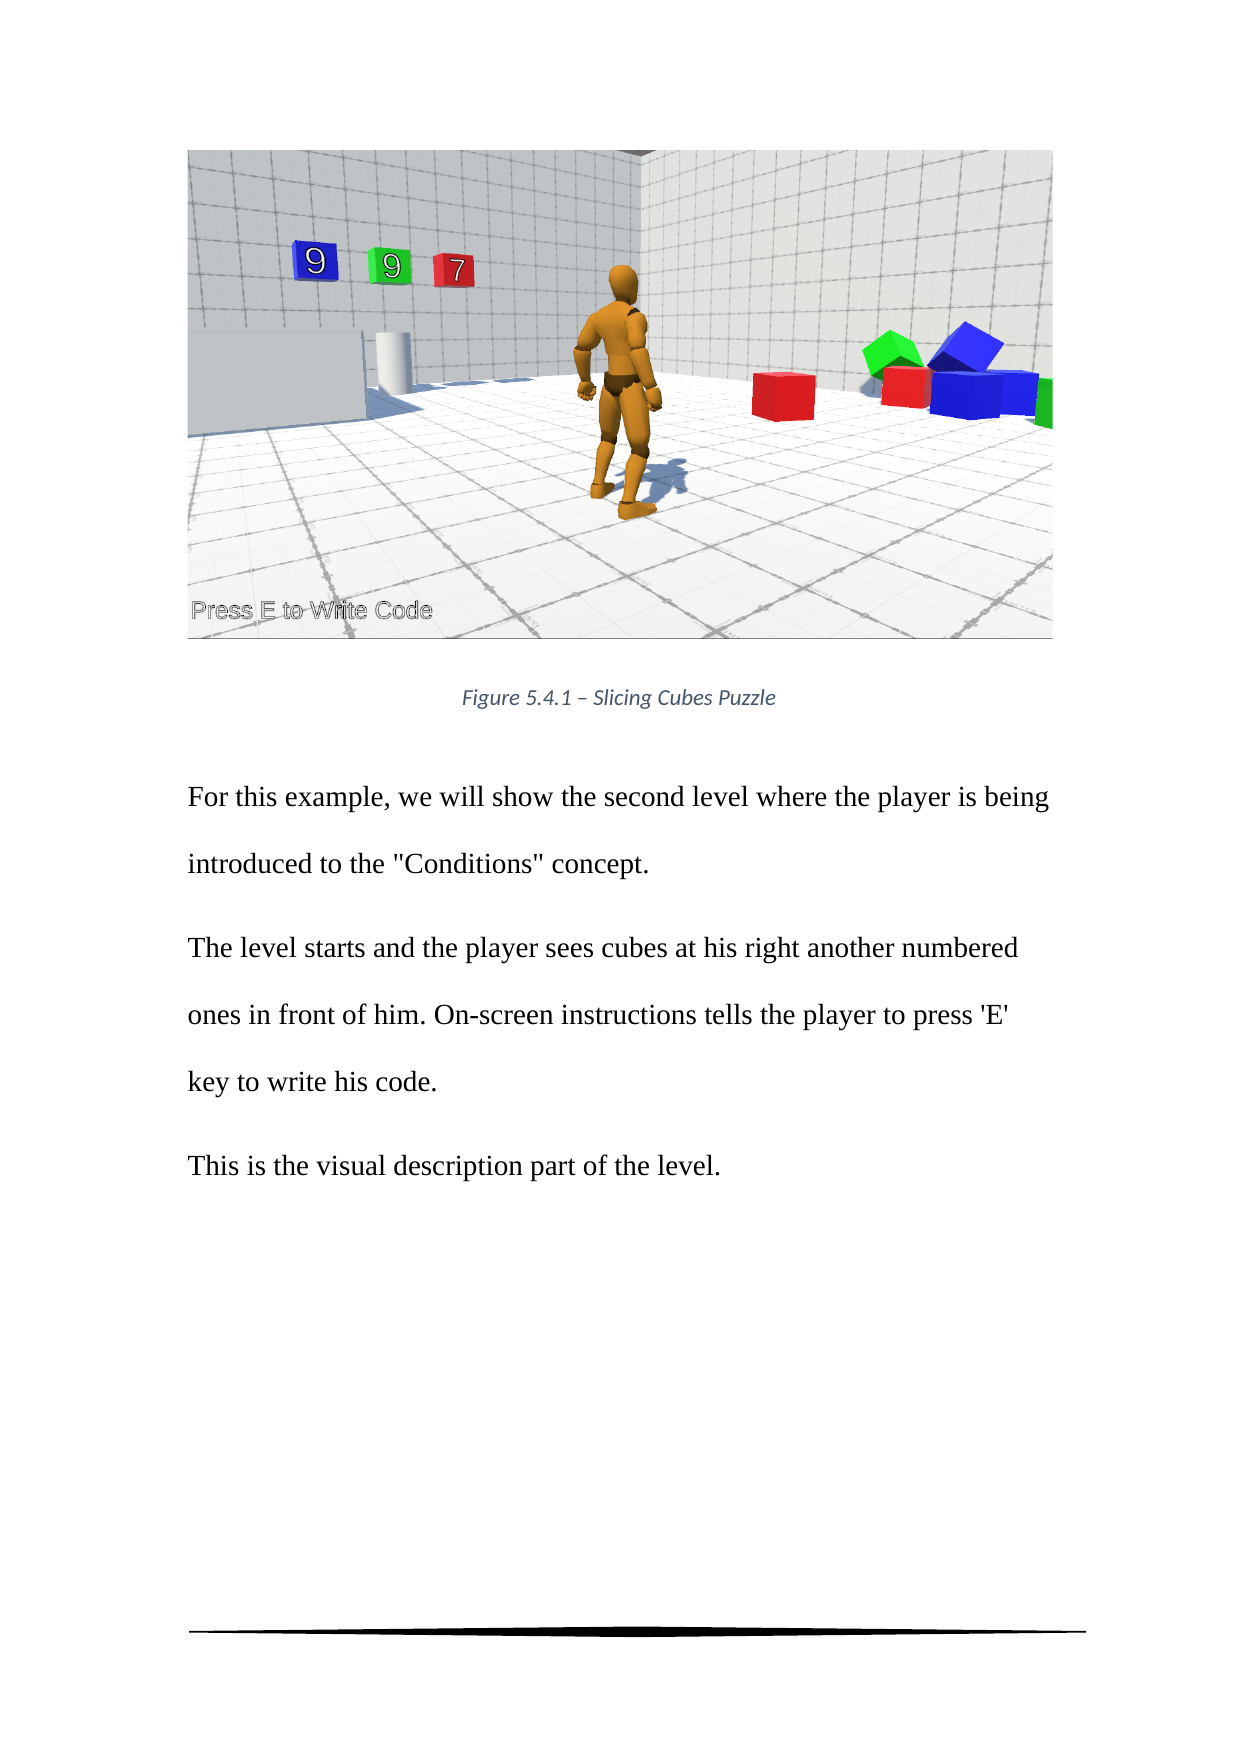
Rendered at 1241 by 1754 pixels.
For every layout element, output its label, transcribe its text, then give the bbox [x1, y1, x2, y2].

text For this example, we will show the second level where the player is being introduced to the "Conditions" concept. [187, 779, 1053, 879]
text Figure 5.4.1 – Slicing Cubes Puzzle [187, 683, 1053, 711]
text The level starts and the player sees cubes at his right another numbered ones in front of him. On-screen instructions tells the player to press 'E' key to write his code. [187, 930, 1053, 1097]
text This is the visual description part of the level. [187, 1148, 1053, 1181]
picture [187, 150, 1053, 639]
